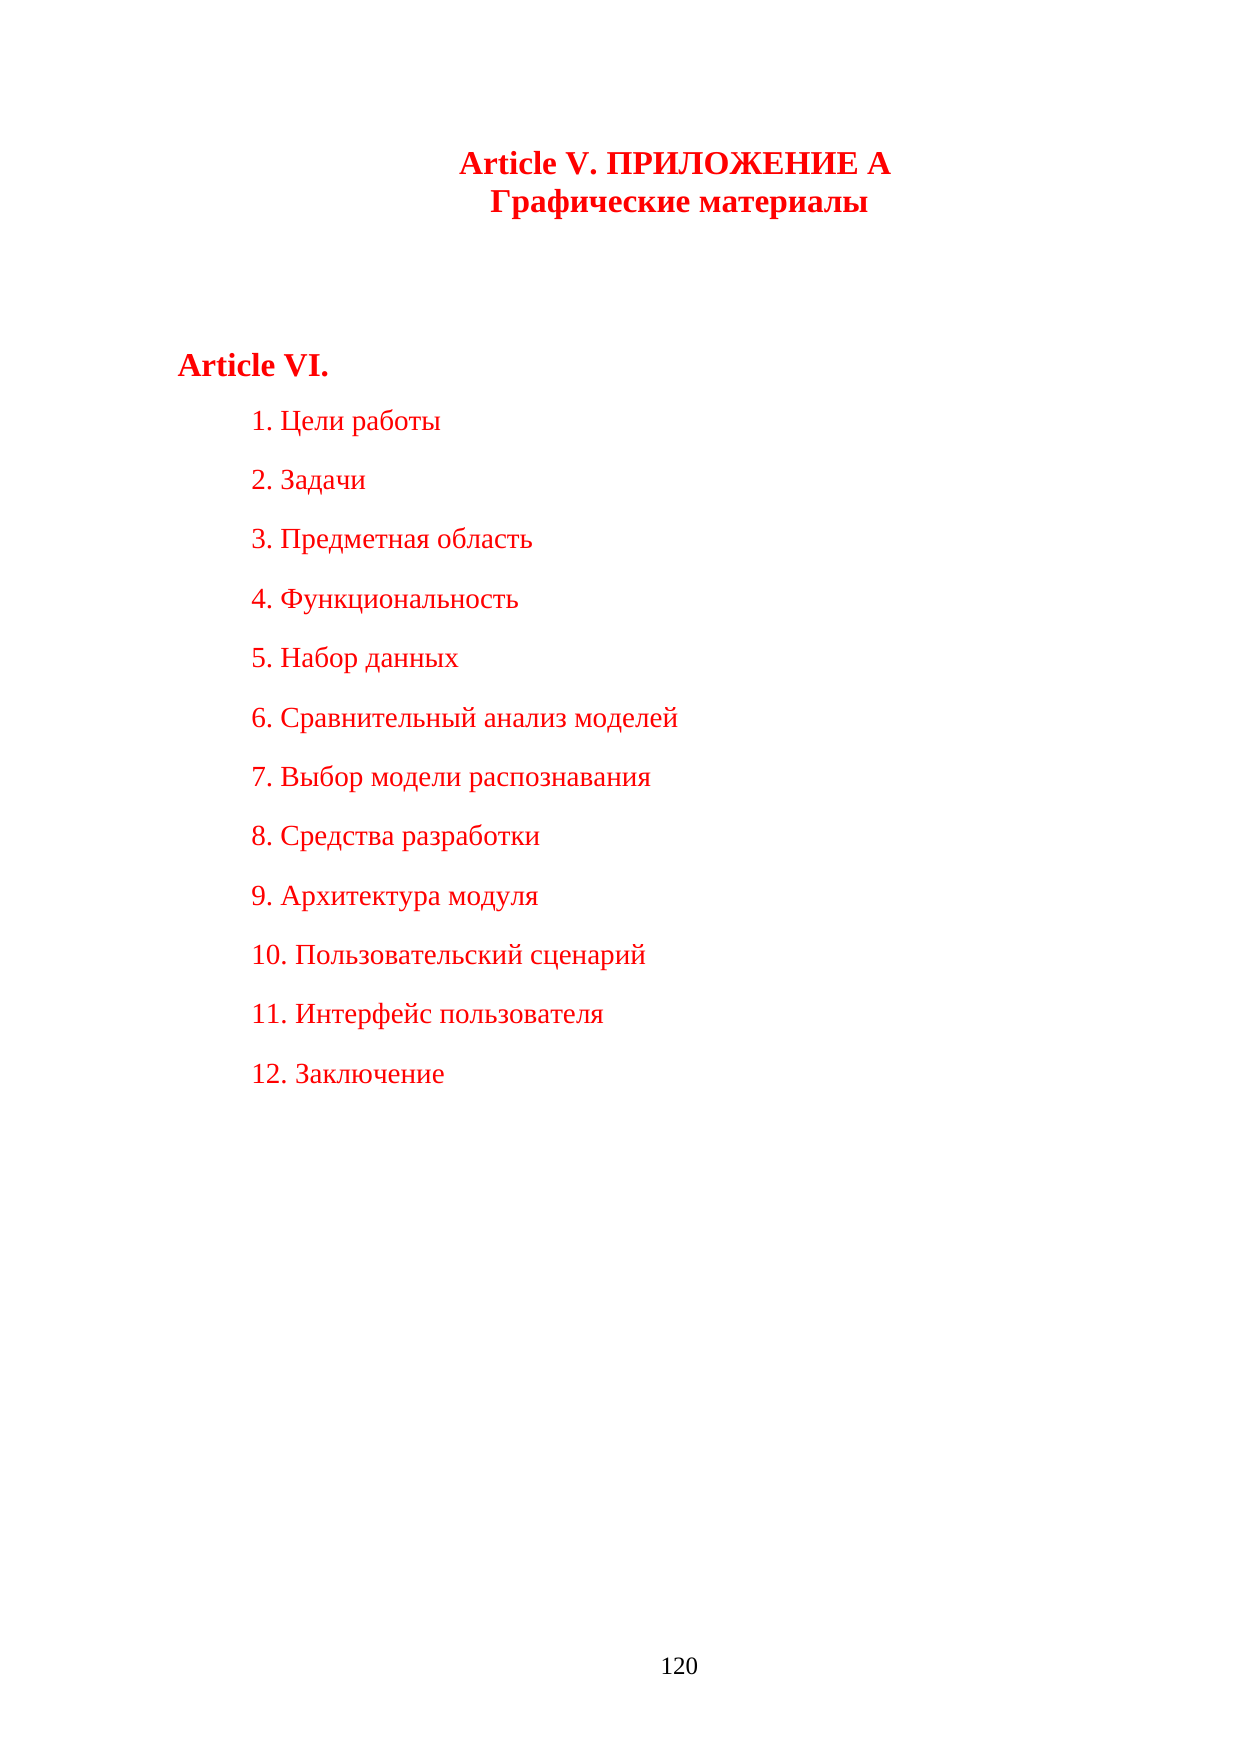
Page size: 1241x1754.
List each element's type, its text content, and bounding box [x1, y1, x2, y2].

text 11. Интерфейс пользователя [177, 997, 1181, 1030]
text 9. Архитектура модуля [177, 878, 1181, 911]
text 4. Функциональность [177, 581, 1181, 614]
text 7. Выбор модели распознавания [177, 759, 1181, 793]
text 5. Набор данных [177, 640, 1181, 674]
text 1. Цели работы [177, 403, 1181, 436]
text 3. Предметная область [177, 522, 1181, 555]
text 8. Средства разработки [177, 818, 1181, 852]
text 12. Заключение [177, 1056, 1181, 1089]
text 10. Пользовательский сценарий [177, 937, 1181, 971]
subtitle ПРИЛОЖЕНИЕ А Графические материалы [177, 143, 1181, 220]
text 2. Задачи [177, 462, 1181, 496]
text 6. Сравнительный анализ моделей [177, 700, 1181, 733]
